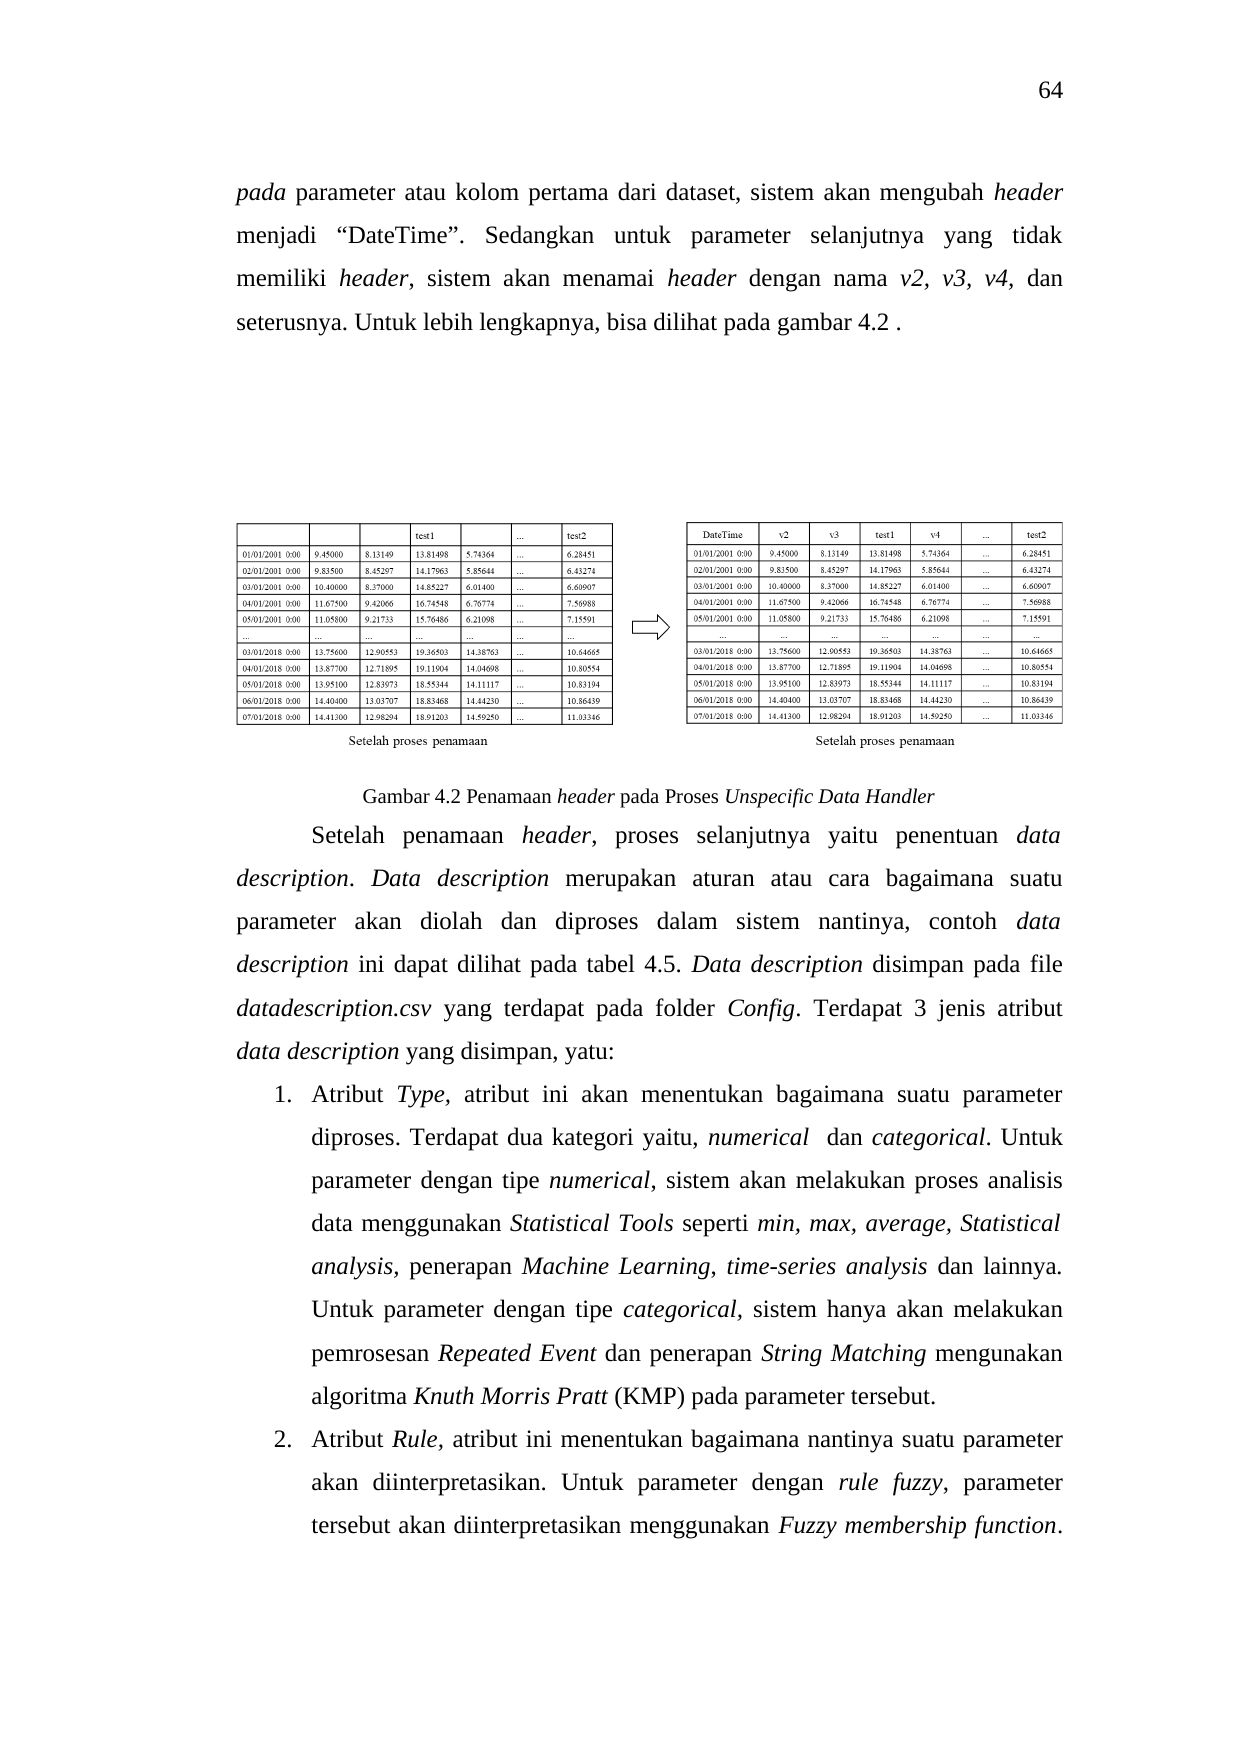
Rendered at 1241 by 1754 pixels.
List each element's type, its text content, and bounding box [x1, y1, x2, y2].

text Setelah penamaan header, proses selanjutnya yaitu penentuan data description. Data description merupakan aturan atau cara bagaimana suatu parameter akan diolah dan diproses dalam sistem nantinya, contoh data description ini dapat dilihat pada tabel 4.5. Data description disimpan pada file datadescription.csv yang terdapat pada folder Config. Terdapat 3 jenis atribut data description yang disimpan, yatu: [236, 820, 1063, 1064]
text Gambar 4. Penamaan header pada Proses Unspecific Data Handler [236, 784, 1063, 808]
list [274, 1424, 1063, 1539]
picture [236, 522, 1063, 757]
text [236, 177, 1063, 335]
list Atribut Type, atribut ini akan menentukan bagaimana suatu parameter diproses. Terdapat dua kategori yaitu, numerical dan categorical. Untuk parameter dengan tipe numerical, sistem akan melakukan proses analisis data menggunakan Statistical Tools seperti min, max, average, Statistical analysis, penerapan Machine Learning, time-series analysis dan lainnya. Untuk parameter dengan tipe categorical, sistem hanya akan melakukan pemrosesan Repeated Event dan penerapan String Matching mengunakan algoritma Knuth Morris Pratt (KMP) pada parameter tersebut. [274, 1079, 1063, 1409]
